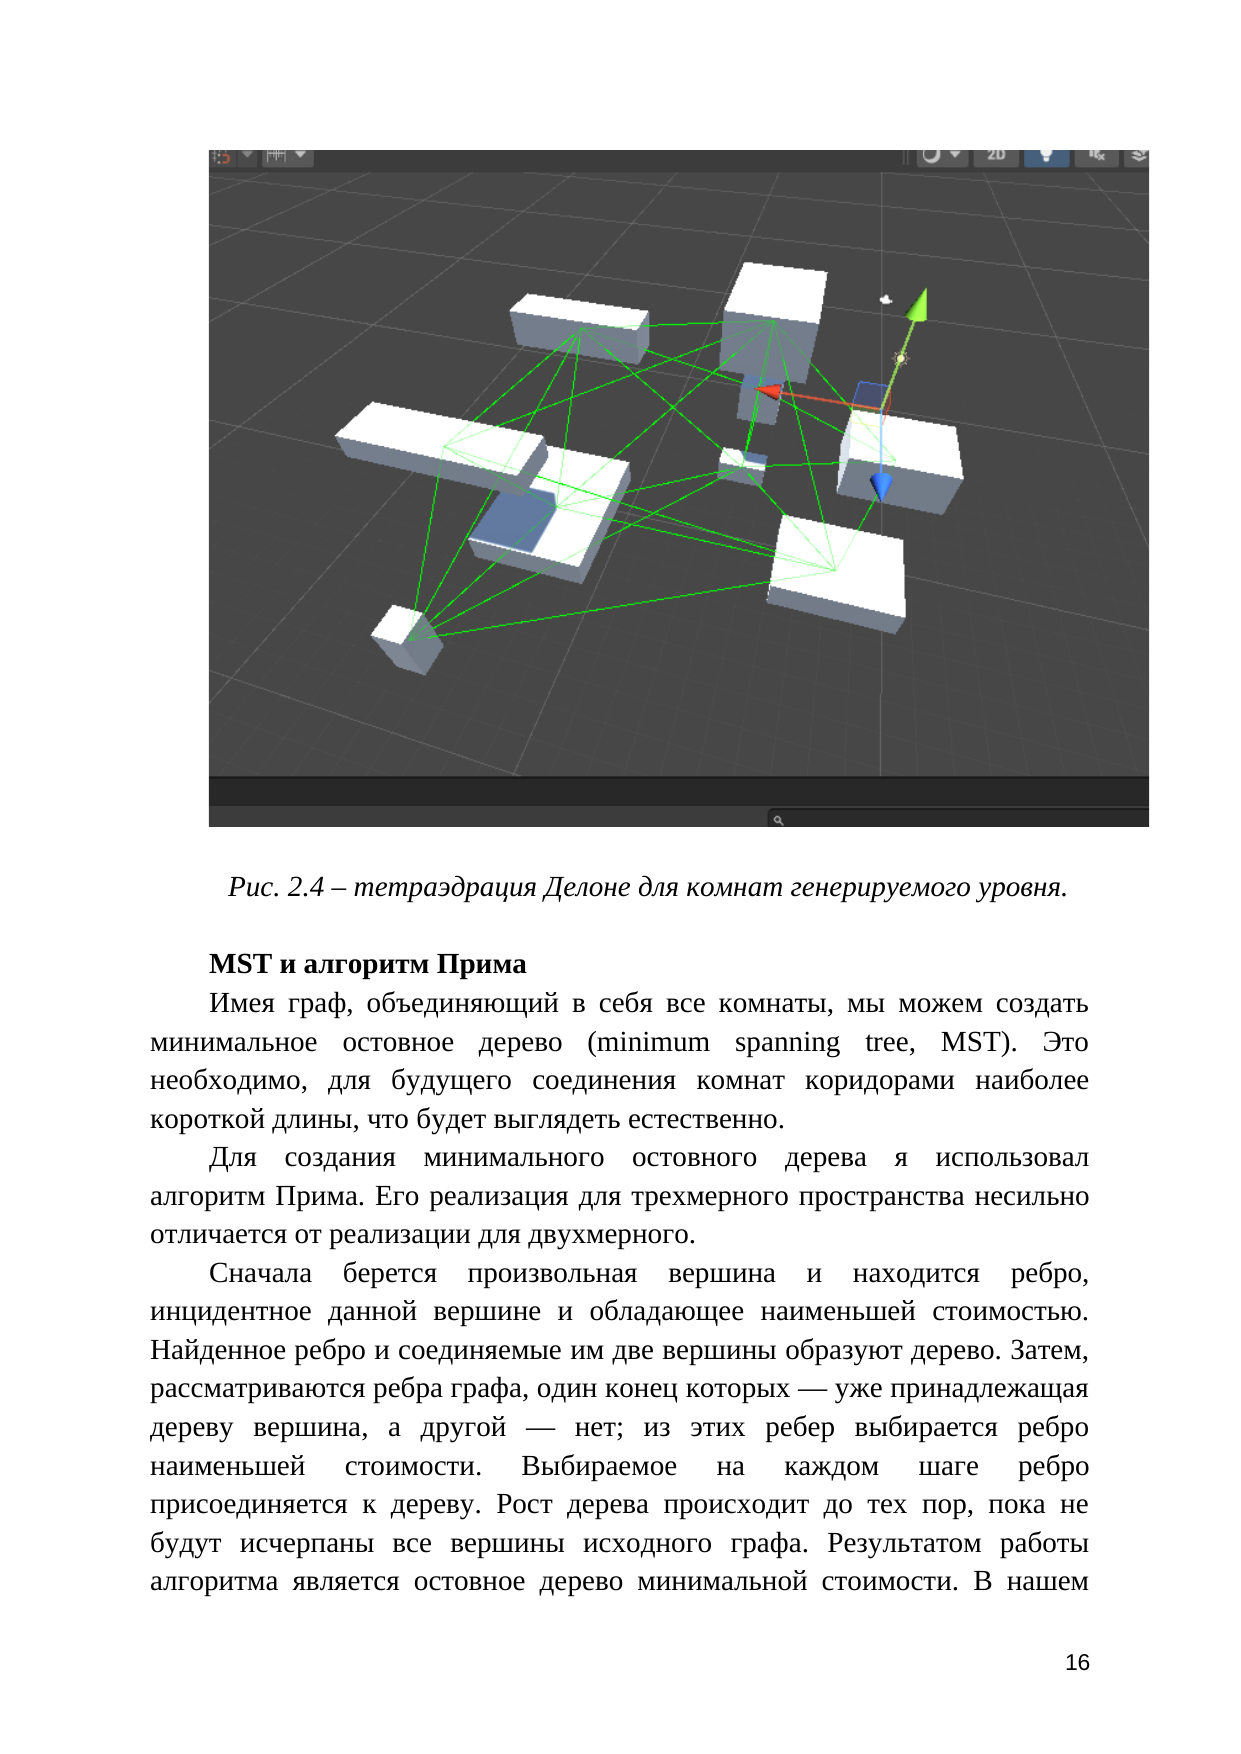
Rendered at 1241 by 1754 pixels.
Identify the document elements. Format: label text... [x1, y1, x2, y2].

picture [208, 150, 1150, 827]
text Для создания минимального остовного дерева я использовал алгоритм Прима. Его реализация для трехмерного пространства несильно отличается от реализации для двухмерного. [150, 1139, 1090, 1250]
text Рис. 2.4 – тетраэдрация Делоне для комнат генерируемого уровня. [150, 869, 1090, 903]
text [150, 1255, 1090, 1597]
text Имея граф, объединяющий в себя все комнаты, мы можем создать минимальное остовное дерево (minimum spanning tree, MST). Это необходимо, для будущего соединения комнат коридорами наиболее короткой длины, что будет выглядеть естественно. [150, 985, 1090, 1134]
text MST и алгоритм Прима [150, 947, 1090, 980]
